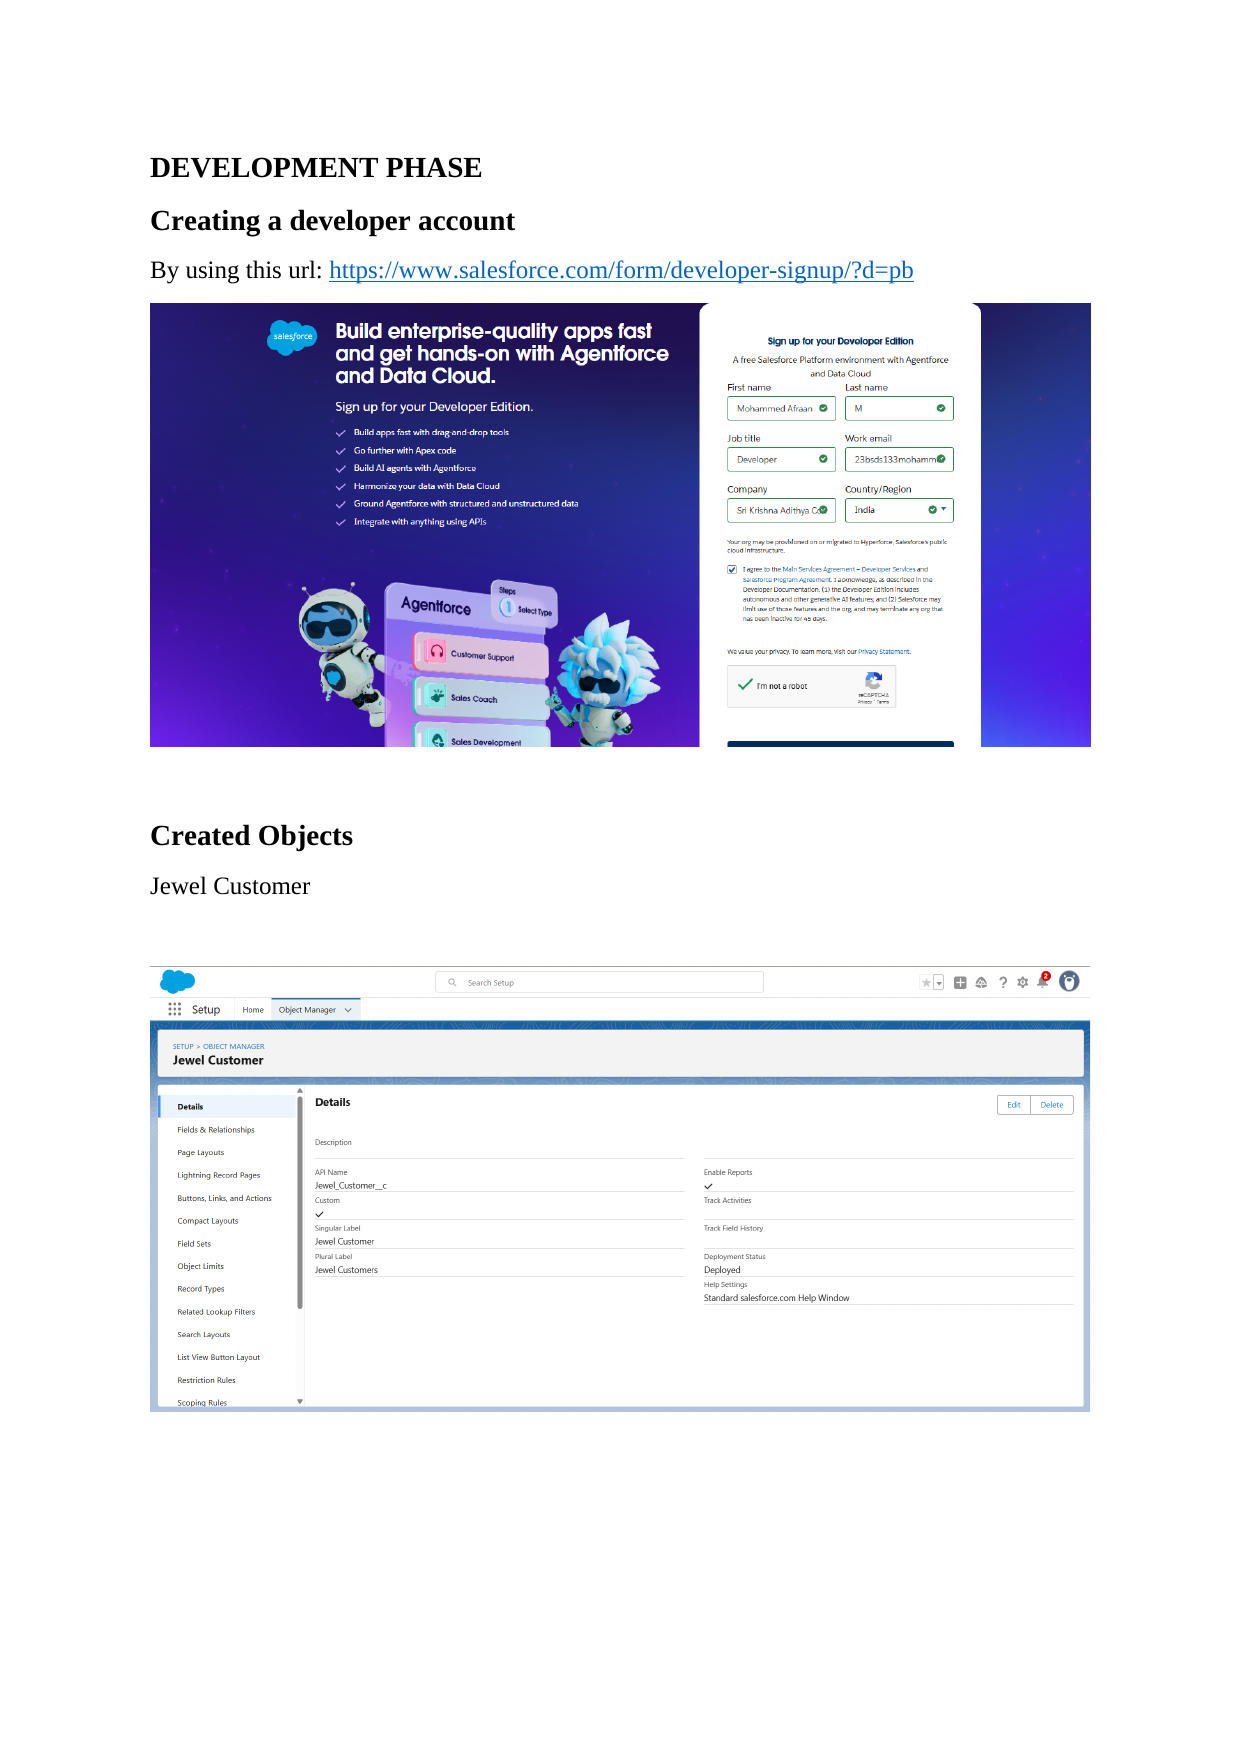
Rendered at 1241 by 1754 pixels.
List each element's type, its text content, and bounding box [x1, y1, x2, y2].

text Creating a developer account [150, 203, 1090, 236]
text By using this url: https://www.salesforce.com/form/developer-signup/?d=pb [150, 256, 1090, 284]
text Jewel Customer [150, 871, 1090, 900]
picture [150, 303, 1091, 747]
text DEVELOPMENT PHASE [150, 150, 1090, 183]
picture [150, 966, 1091, 1412]
text Created Objects [150, 818, 1090, 852]
